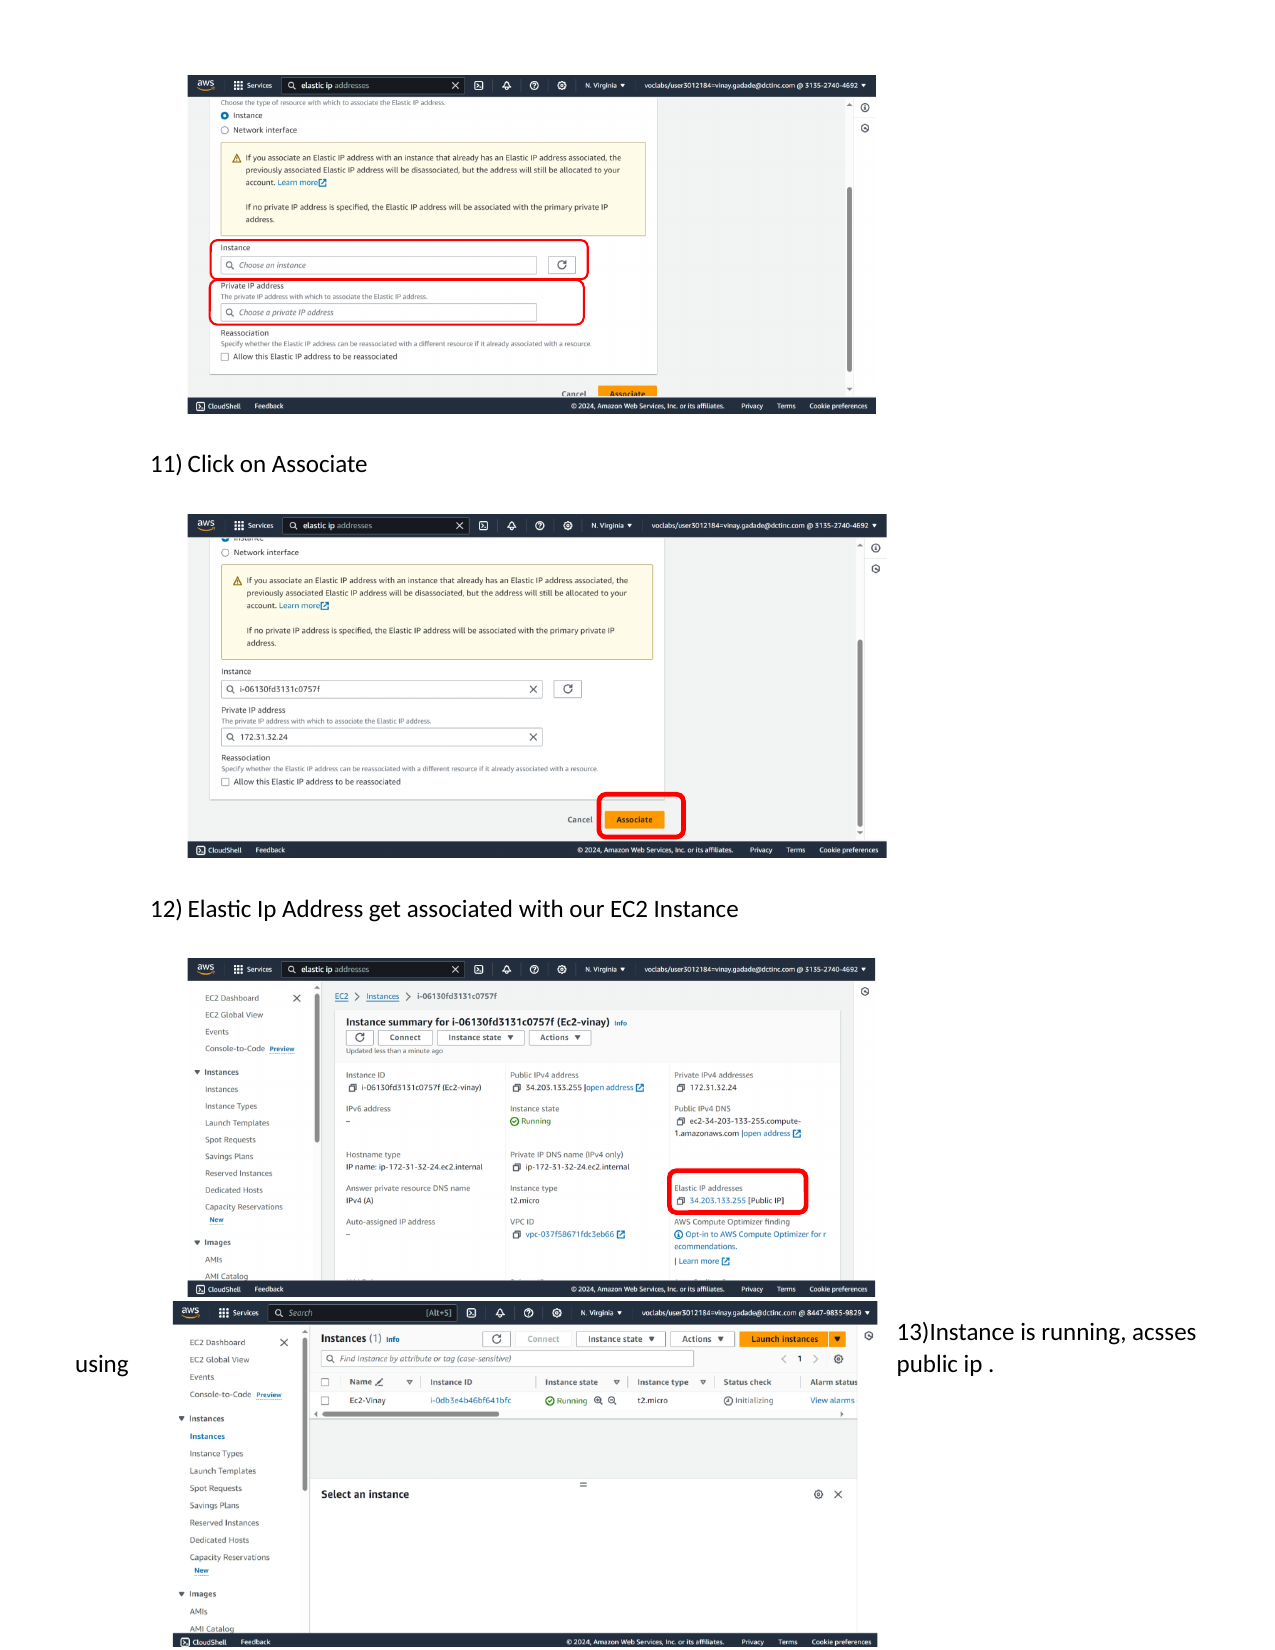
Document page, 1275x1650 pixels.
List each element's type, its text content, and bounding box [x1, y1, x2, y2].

picture [171, 1301, 877, 1646]
picture [187, 75, 876, 414]
text 13)Instance is running, acsses using public ip . [75, 1316, 171, 1379]
list Click on Associate [150, 448, 1200, 479]
text 13)Instance is running, acsses using public ip . [877, 1316, 1200, 1379]
picture [187, 514, 887, 858]
picture [187, 958, 876, 1297]
list Elastic Ip Address get associated with our EC2 Instance [150, 893, 1200, 923]
